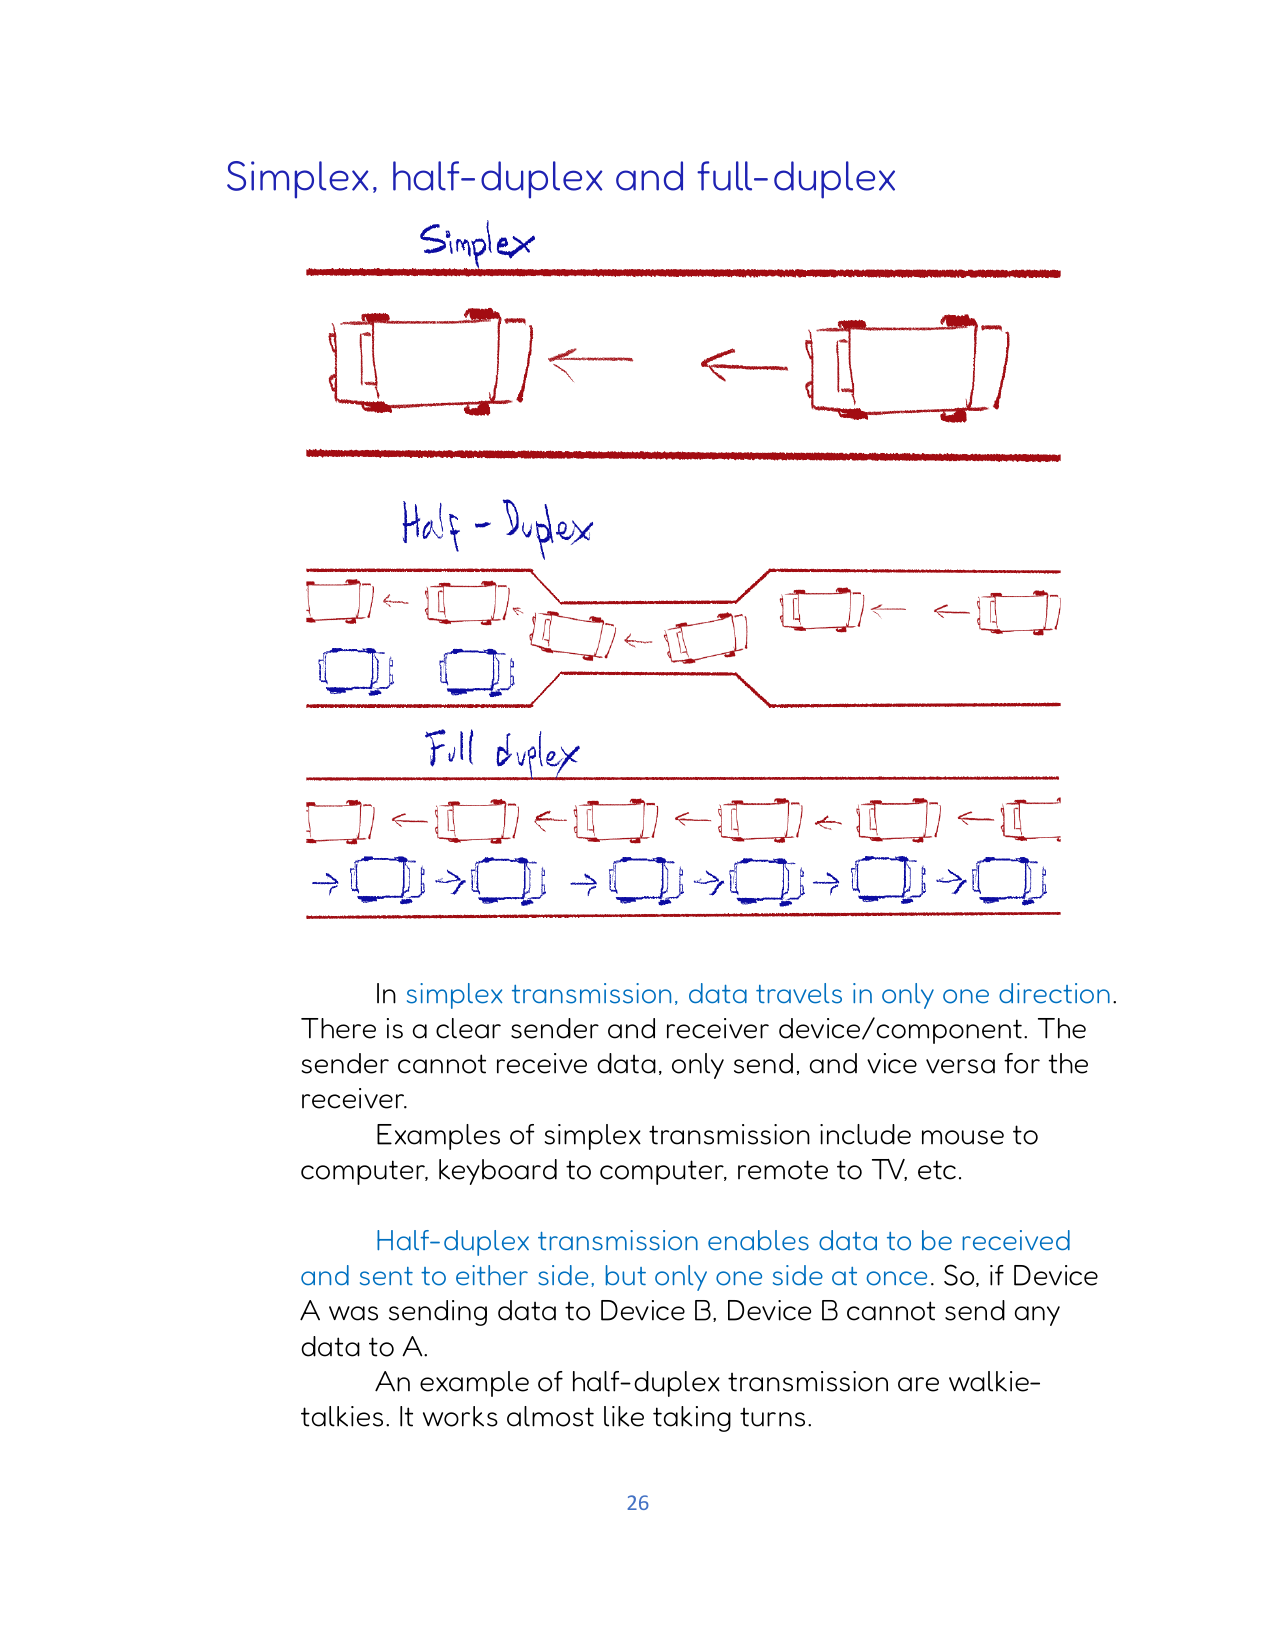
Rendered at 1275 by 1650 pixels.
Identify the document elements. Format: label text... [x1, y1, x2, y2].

text Examples of simplex transmission include mouse to computer, keyboard to computer, remote to TV, etc. [300, 1116, 1125, 1186]
subtitle Simplex, half-duplex and full-duplex [225, 150, 1125, 200]
text An example of half-duplex transmission are walkie-talkies. It works almost like taking turns. [300, 1363, 1125, 1434]
text In simplex transmission, data travels in only one direction. There is a clear sender and receiver device/component. The sender cannot receive data, only send, and vice versa for the receiver. [300, 974, 1125, 1116]
picture [306, 220, 1061, 919]
text Half-duplex transmission enables data to be received and sent to either side, but only one side at once. So, if Device A was sending data to Device B, Device B cannot send any data to A. [300, 1222, 1125, 1363]
